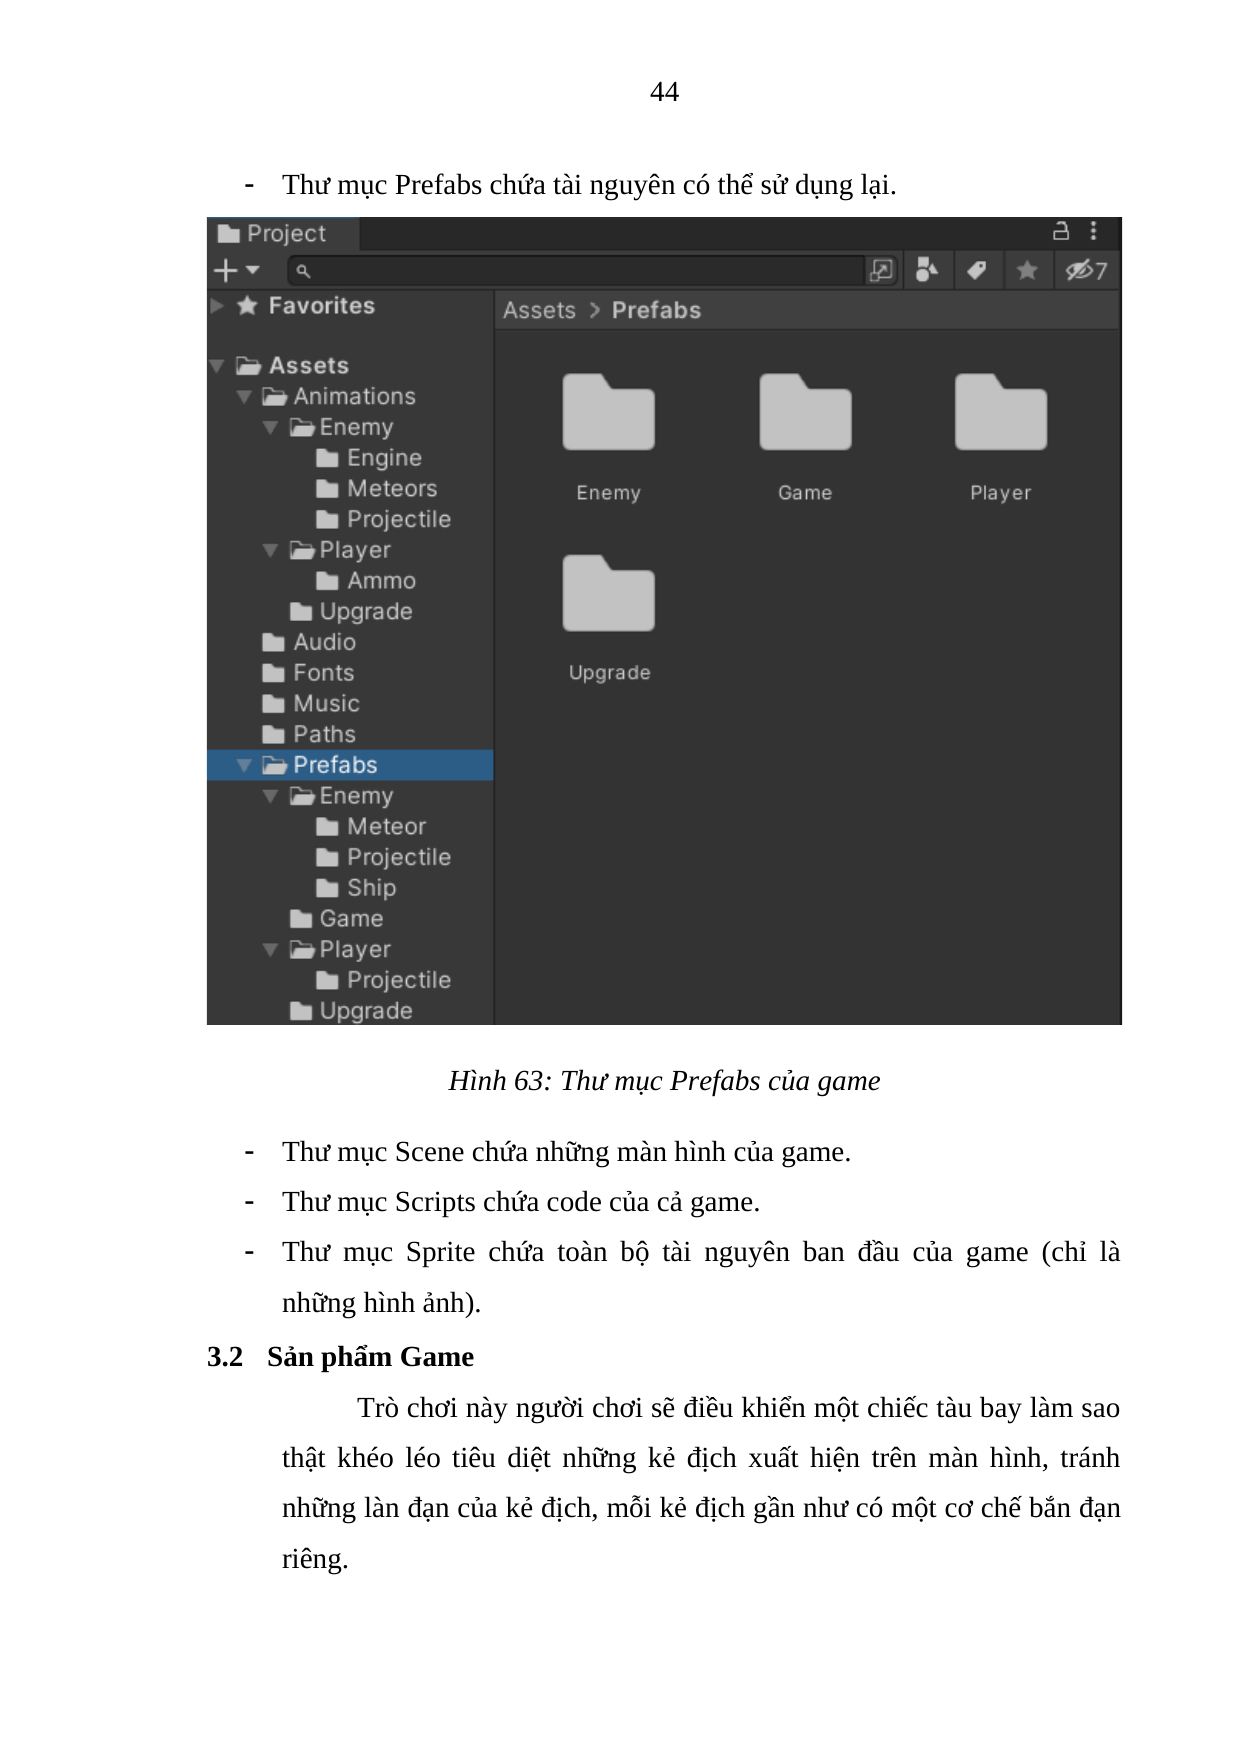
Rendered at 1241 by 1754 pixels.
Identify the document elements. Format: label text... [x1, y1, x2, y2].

text Trò chơi này người chơi sẽ điều khiển một chiếc tàu bay làm sao thật khéo léo tiêu diệt những kẻ địch xuất hiện trên màn hình, tránh những làn đạn của kẻ địch, mỗi kẻ địch gần như có một cơ chế bắn đạn riêng. [282, 1390, 1122, 1574]
picture [206, 217, 1123, 1025]
text Hình 63: Thư mục Prefabs của game [207, 1063, 1122, 1096]
list Thư mục Scripts chứa code của cả game. [244, 1184, 1122, 1218]
list Thư mục Sprite chứa toàn bộ tài nguyên ban đầu của game (chỉ là những hình ảnh). [244, 1234, 1122, 1318]
list Thư mục Prefabs chứa tài nguyên có thể sử dụng lại. [244, 167, 1122, 200]
list Thư mục Scene chứa những màn hình của game. [244, 1134, 1122, 1167]
subtitle Sản phẩm Game [207, 1339, 1122, 1373]
